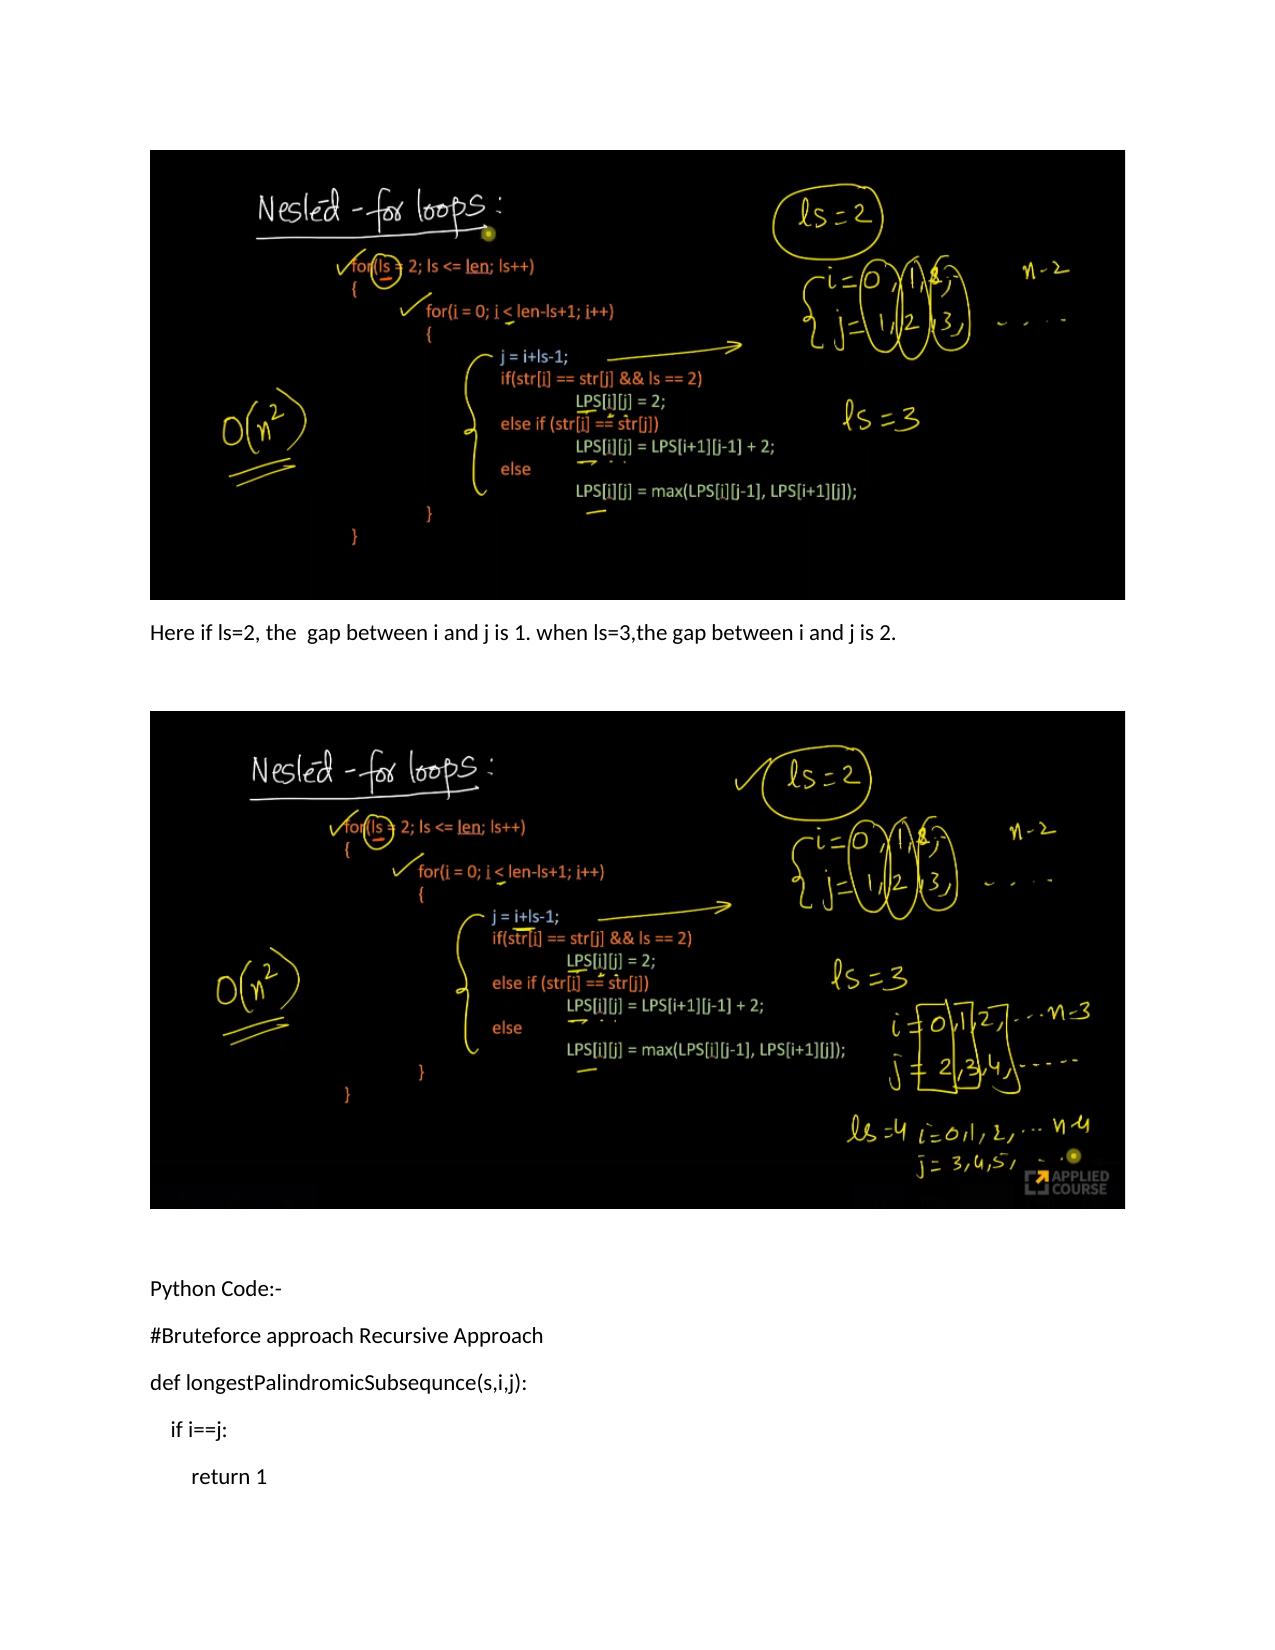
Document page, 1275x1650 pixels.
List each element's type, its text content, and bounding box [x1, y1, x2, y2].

text return 1 [150, 1462, 1125, 1490]
picture [150, 711, 1125, 1209]
text #Bruteforce approach Recursive Approach [150, 1321, 1125, 1349]
text Here if ls=2, the gap between i and j is 1. when ls=3,the gap between i and j is 2. [150, 618, 1125, 646]
text def longestPalindromicSubsequnce(s,i,j): [150, 1368, 1125, 1396]
picture [150, 150, 1125, 600]
text if i==j: [150, 1415, 1125, 1443]
text Python Code:- [150, 1274, 1125, 1302]
